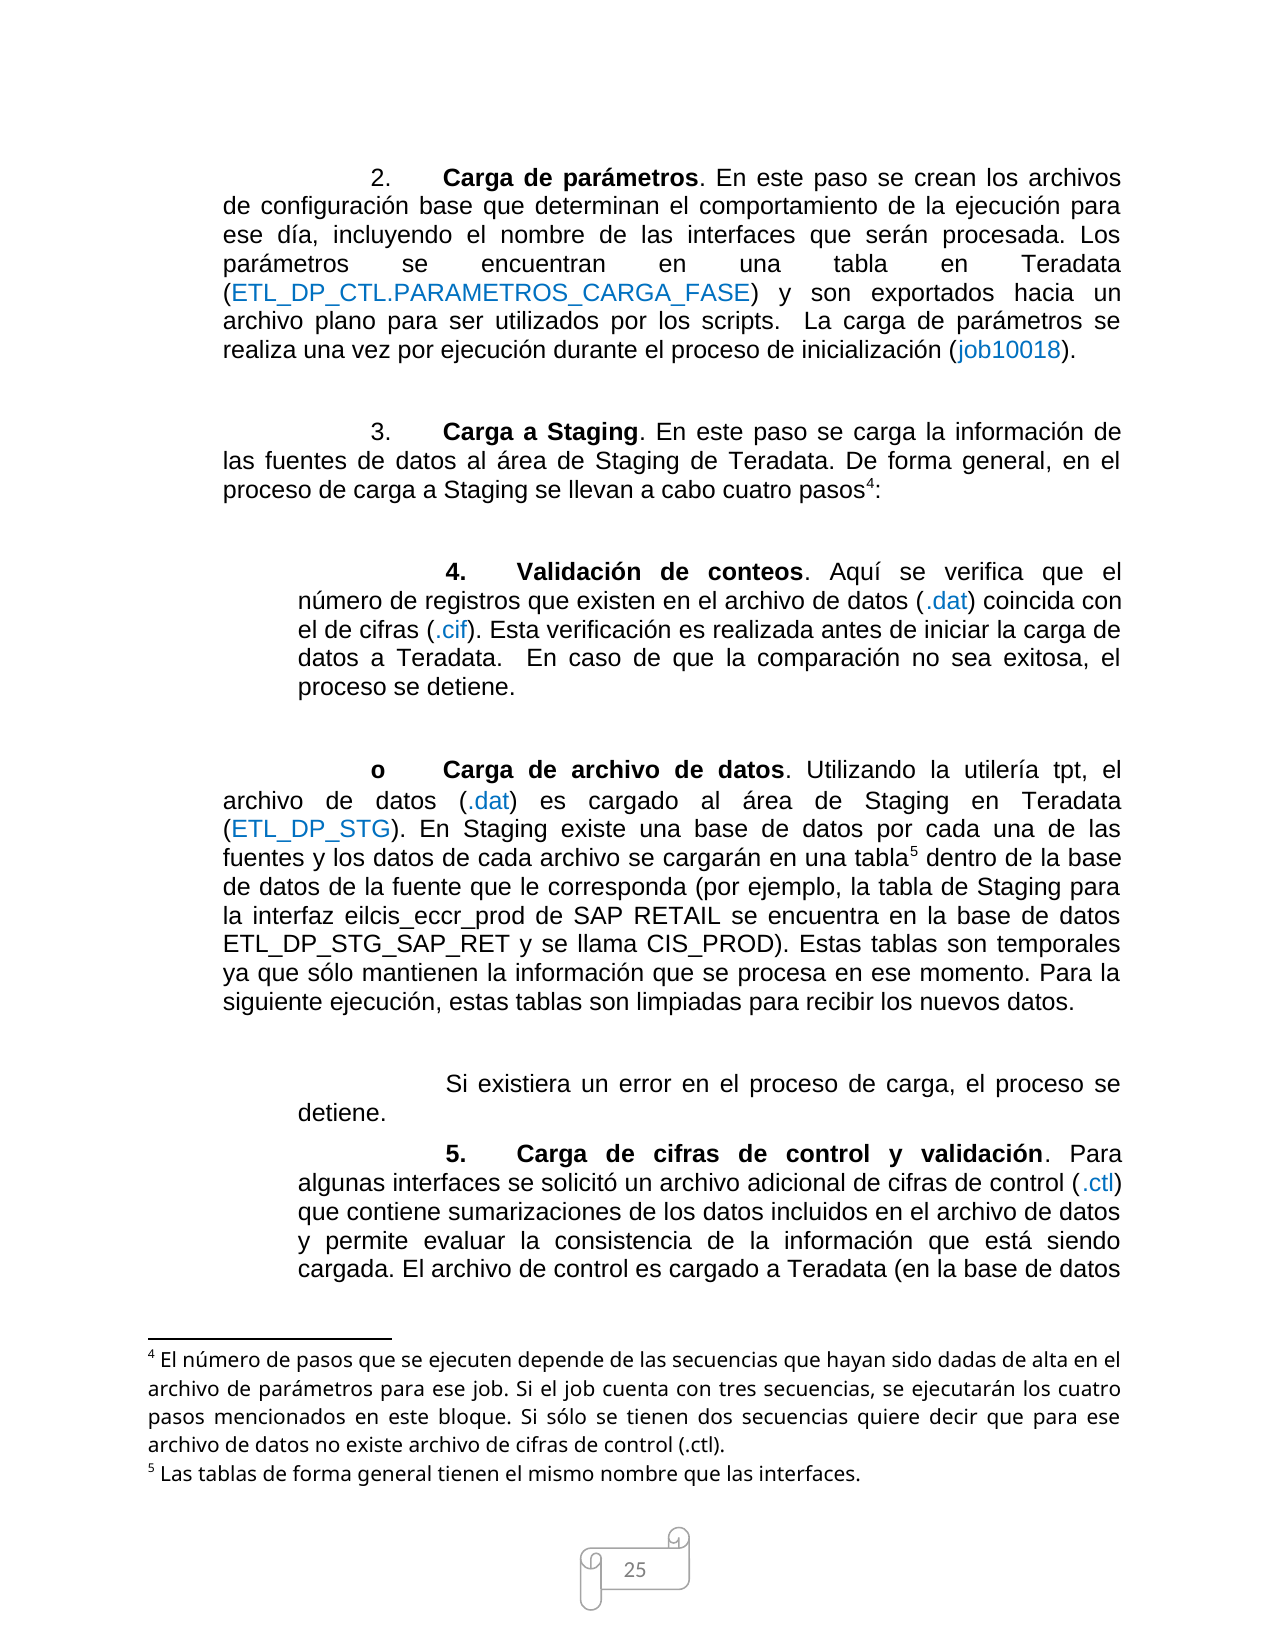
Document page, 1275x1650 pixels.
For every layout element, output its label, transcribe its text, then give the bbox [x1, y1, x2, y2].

list Si existiera un error en el proceso de carga, el proceso se detiene. [298, 1069, 1122, 1127]
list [298, 1139, 1122, 1283]
list Carga de archivo de datos. Utilizando la utilería tpt, el archivo de datos (.dat) es cargado al área de Staging en Teradata (ETL_DP_STG). En Staging existe una base de datos por cada una de las fuentes y los datos de cada archivo se cargarán en una tabla dentro de la base de datos de la fuente que le corresponda (por ejemplo, la tabla de Staging para la interfaz eilcis_eccr_prod de SAP RETAIL se encuentra en la base de datos ETL_DP_STG_SAP_RET y se llama CIS_PROD). Estas tablas son temporales ya que sólo mantienen la información que se procesa en ese momento. Para la siguiente ejecución, estas tablas son limpiadas para recibir los nuevos datos. [223, 755, 1122, 1016]
list Carga a Staging. En este paso se carga la información de las fuentes de datos al área de Staging de Teradata. De forma general, en el proceso de carga a Staging se llevan a cabo cuatro pasos: [223, 417, 1122, 503]
list Carga de parámetros. En este paso se crean los archivos de configuración base que determinan el comportamiento de la ejecución para ese día, incluyendo el nombre de las interfaces que serán procesada. Los parámetros se encuentran en una tabla en Teradata (ETL_DP_CTL.PARAMETROS_CARGA_FASE) y son exportados hacia un archivo plano para ser utilizados por los scripts. La carga de parámetros se realiza una vez por ejecución durante el proceso de inicialización (job10018). [223, 162, 1122, 364]
list Validación de conteos. Aquí se verifica que el número de registros que existen en el archivo de datos (.dat) coincida con el de cifras (.cif). Esta verificación es realizada antes de iniciar la carga de datos a Teradata. En caso de que la comparación no sea exitosa, el proceso se detiene. [298, 557, 1122, 701]
